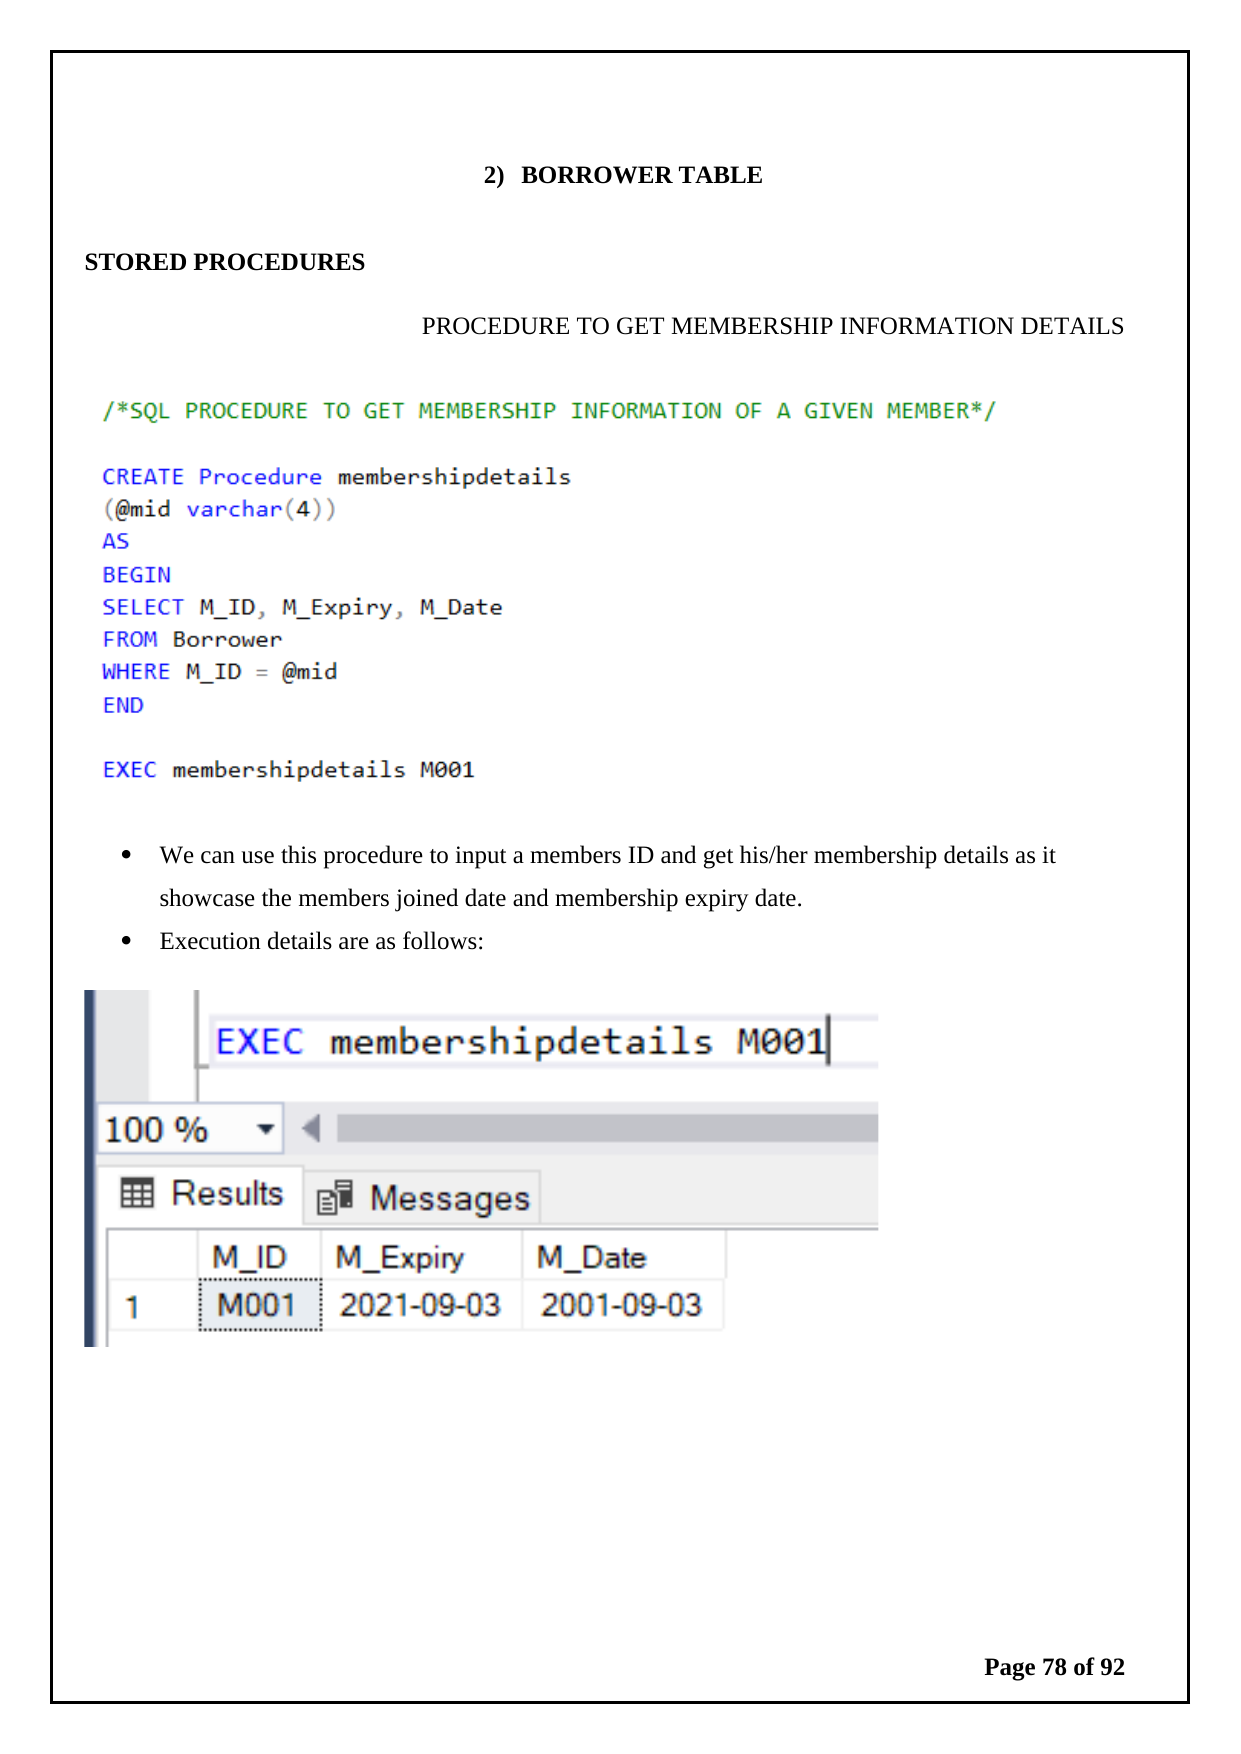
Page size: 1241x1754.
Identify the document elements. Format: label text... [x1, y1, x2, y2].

subtitle BORROWER TABLE [122, 160, 1125, 189]
picture [84, 990, 879, 1347]
text PROCEDURE TO GET MEMBERSHIP INFORMATION DETAILS [84, 311, 1125, 340]
list We can use this procedure to input a members ID and get his/her membership details as it showcase the members joined date and membership expiry date. [122, 840, 1125, 912]
text STORED PROCEDURES [84, 247, 1125, 276]
picture [84, 375, 1025, 805]
list Execution details are as follows: [122, 926, 1125, 955]
